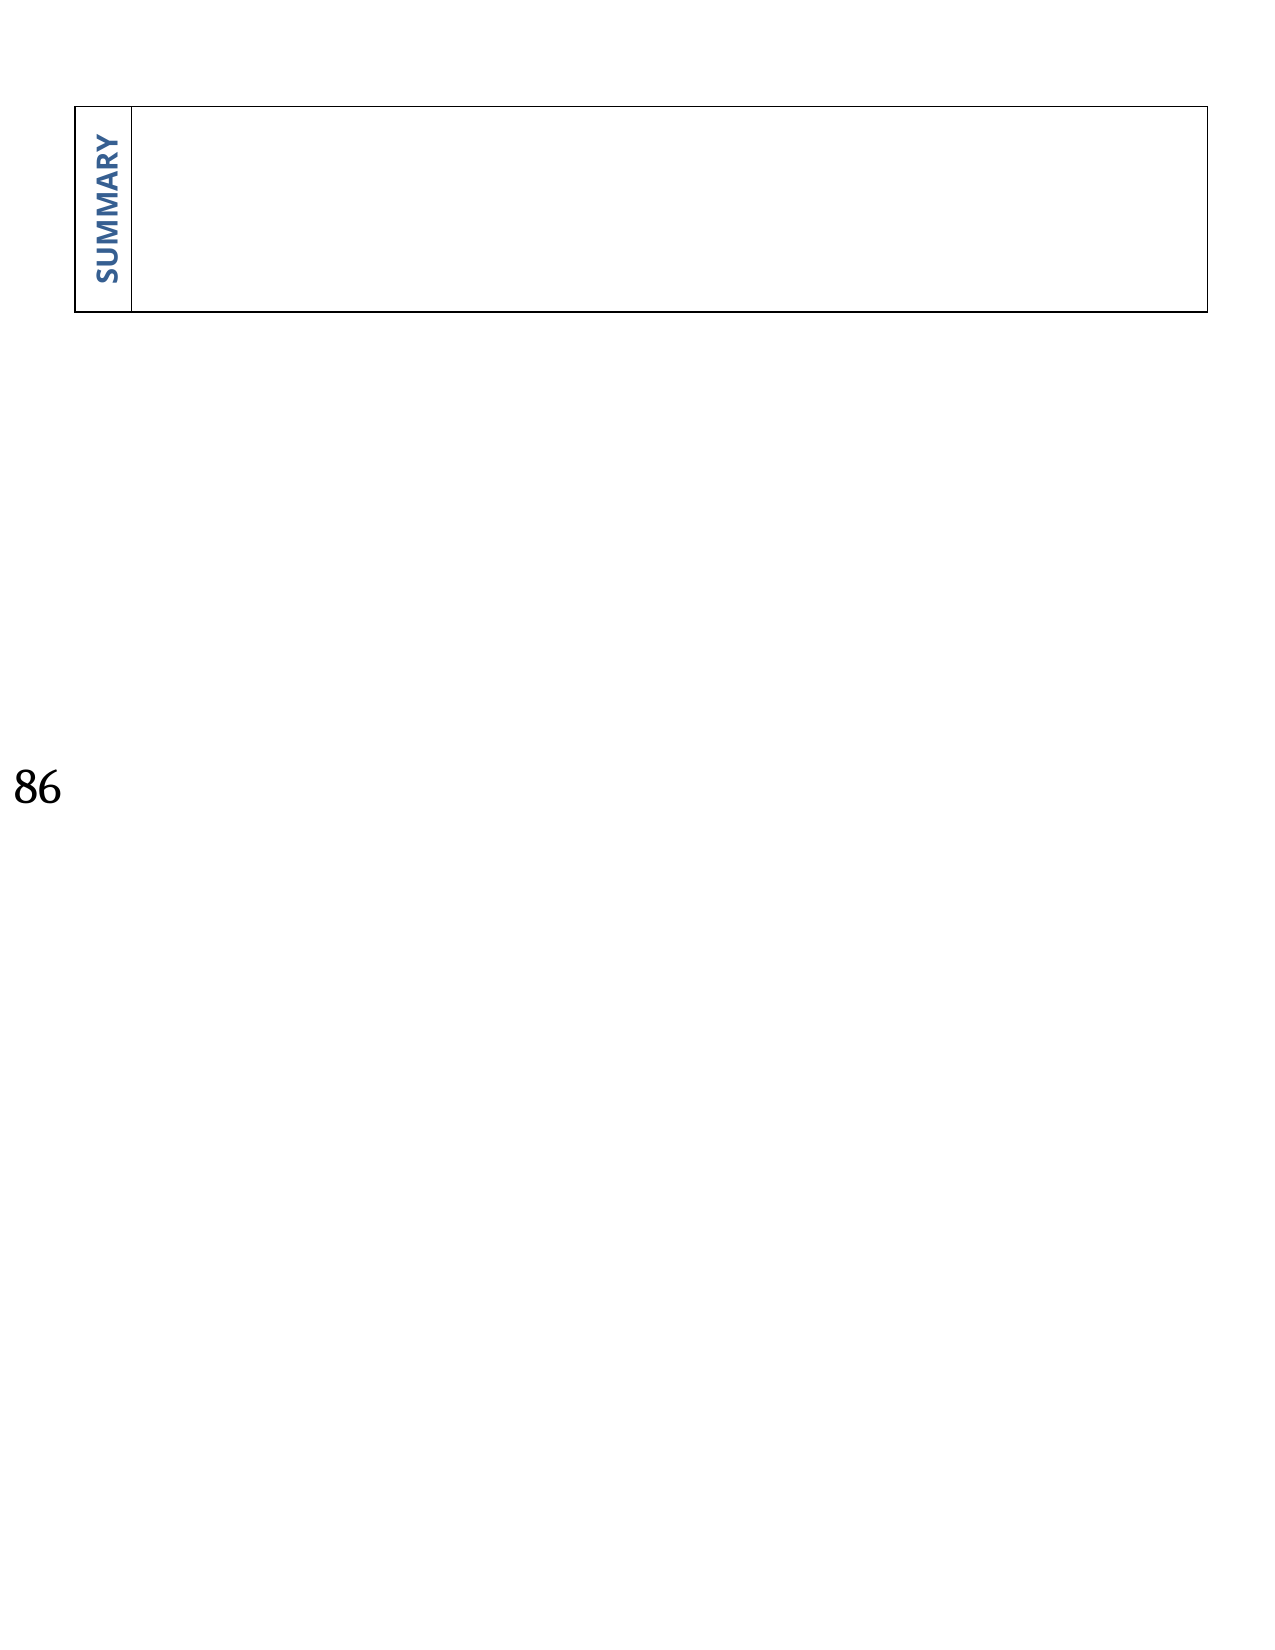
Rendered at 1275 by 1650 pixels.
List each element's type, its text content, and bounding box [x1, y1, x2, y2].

table_cell SUMMARY [76, 107, 131, 311]
table_cell [132, 107, 1207, 311]
